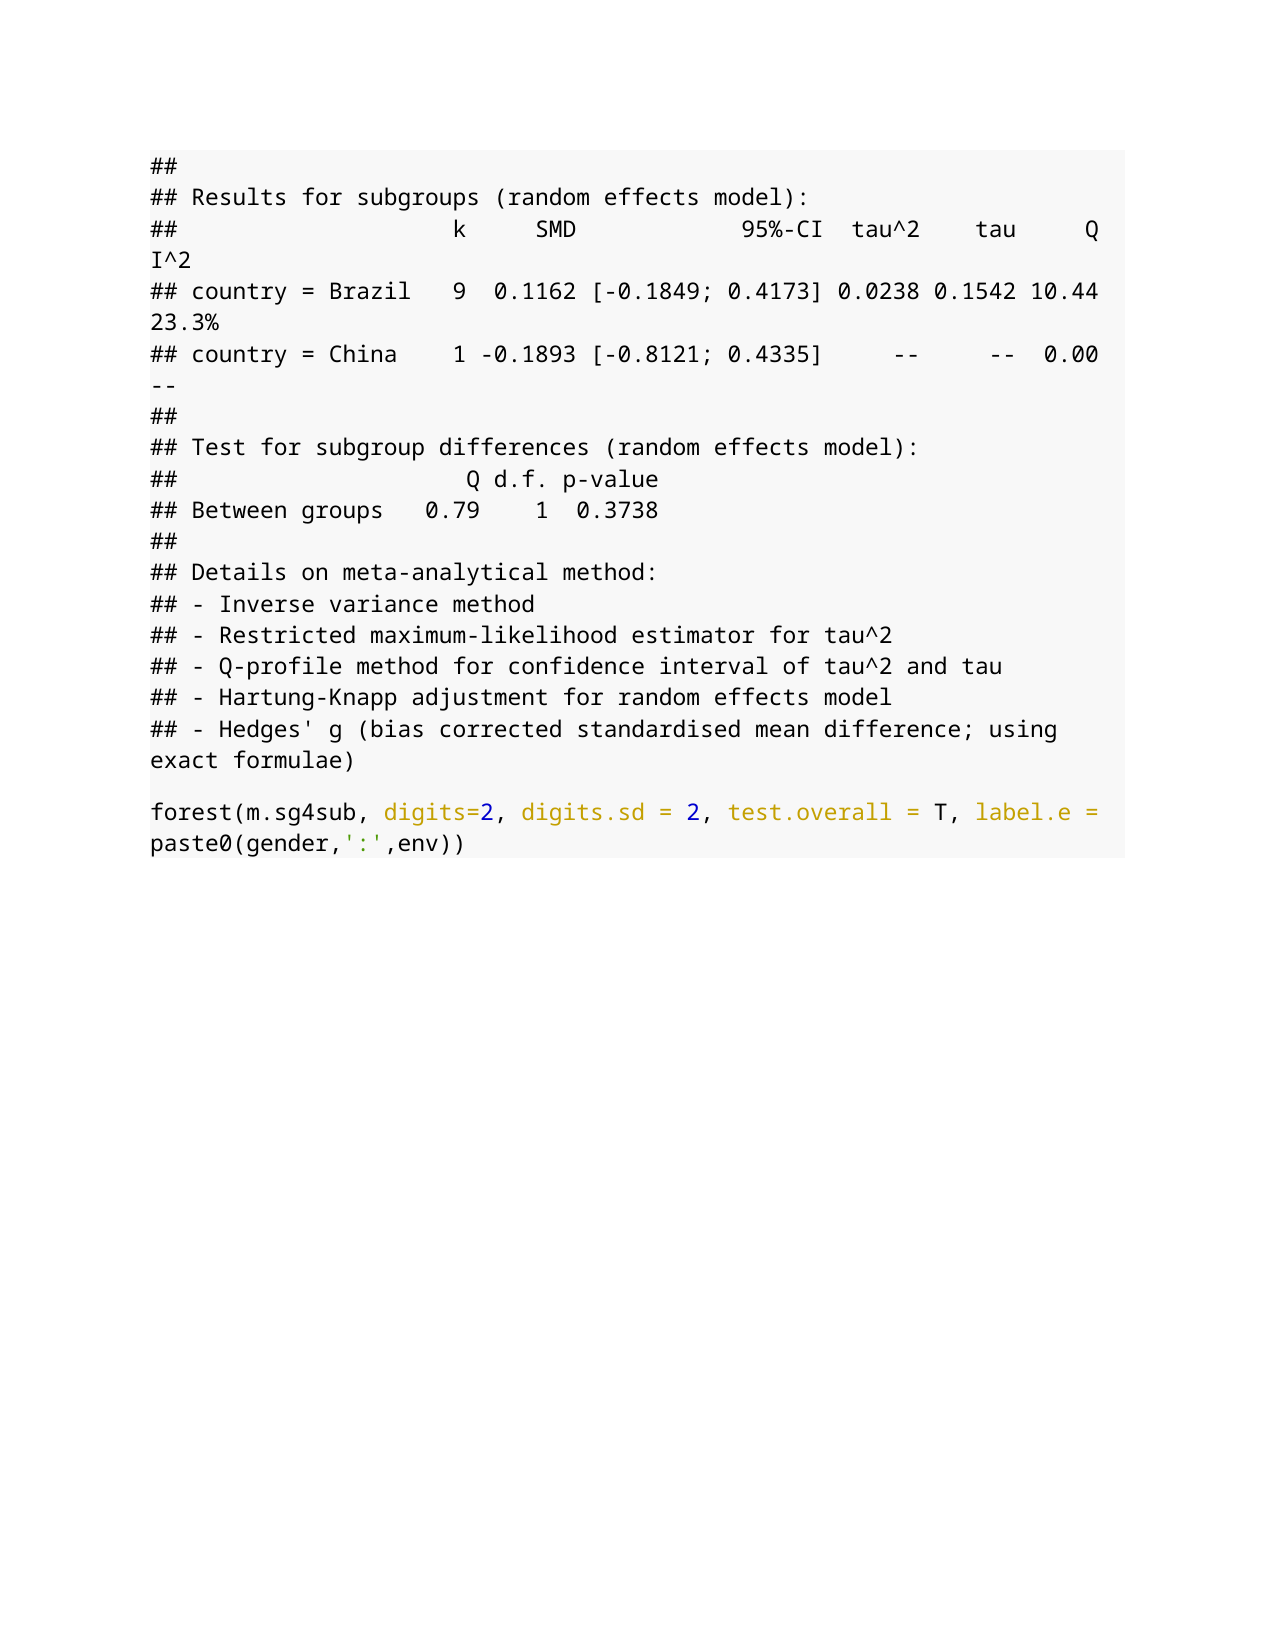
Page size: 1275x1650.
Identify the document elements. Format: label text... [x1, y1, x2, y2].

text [150, 150, 1125, 775]
text forest(m.sg4sub, digits=2, digits.sd = 2, test.overall = T, label.e = paste0(gender,':',env)) [466, 796, 1125, 858]
